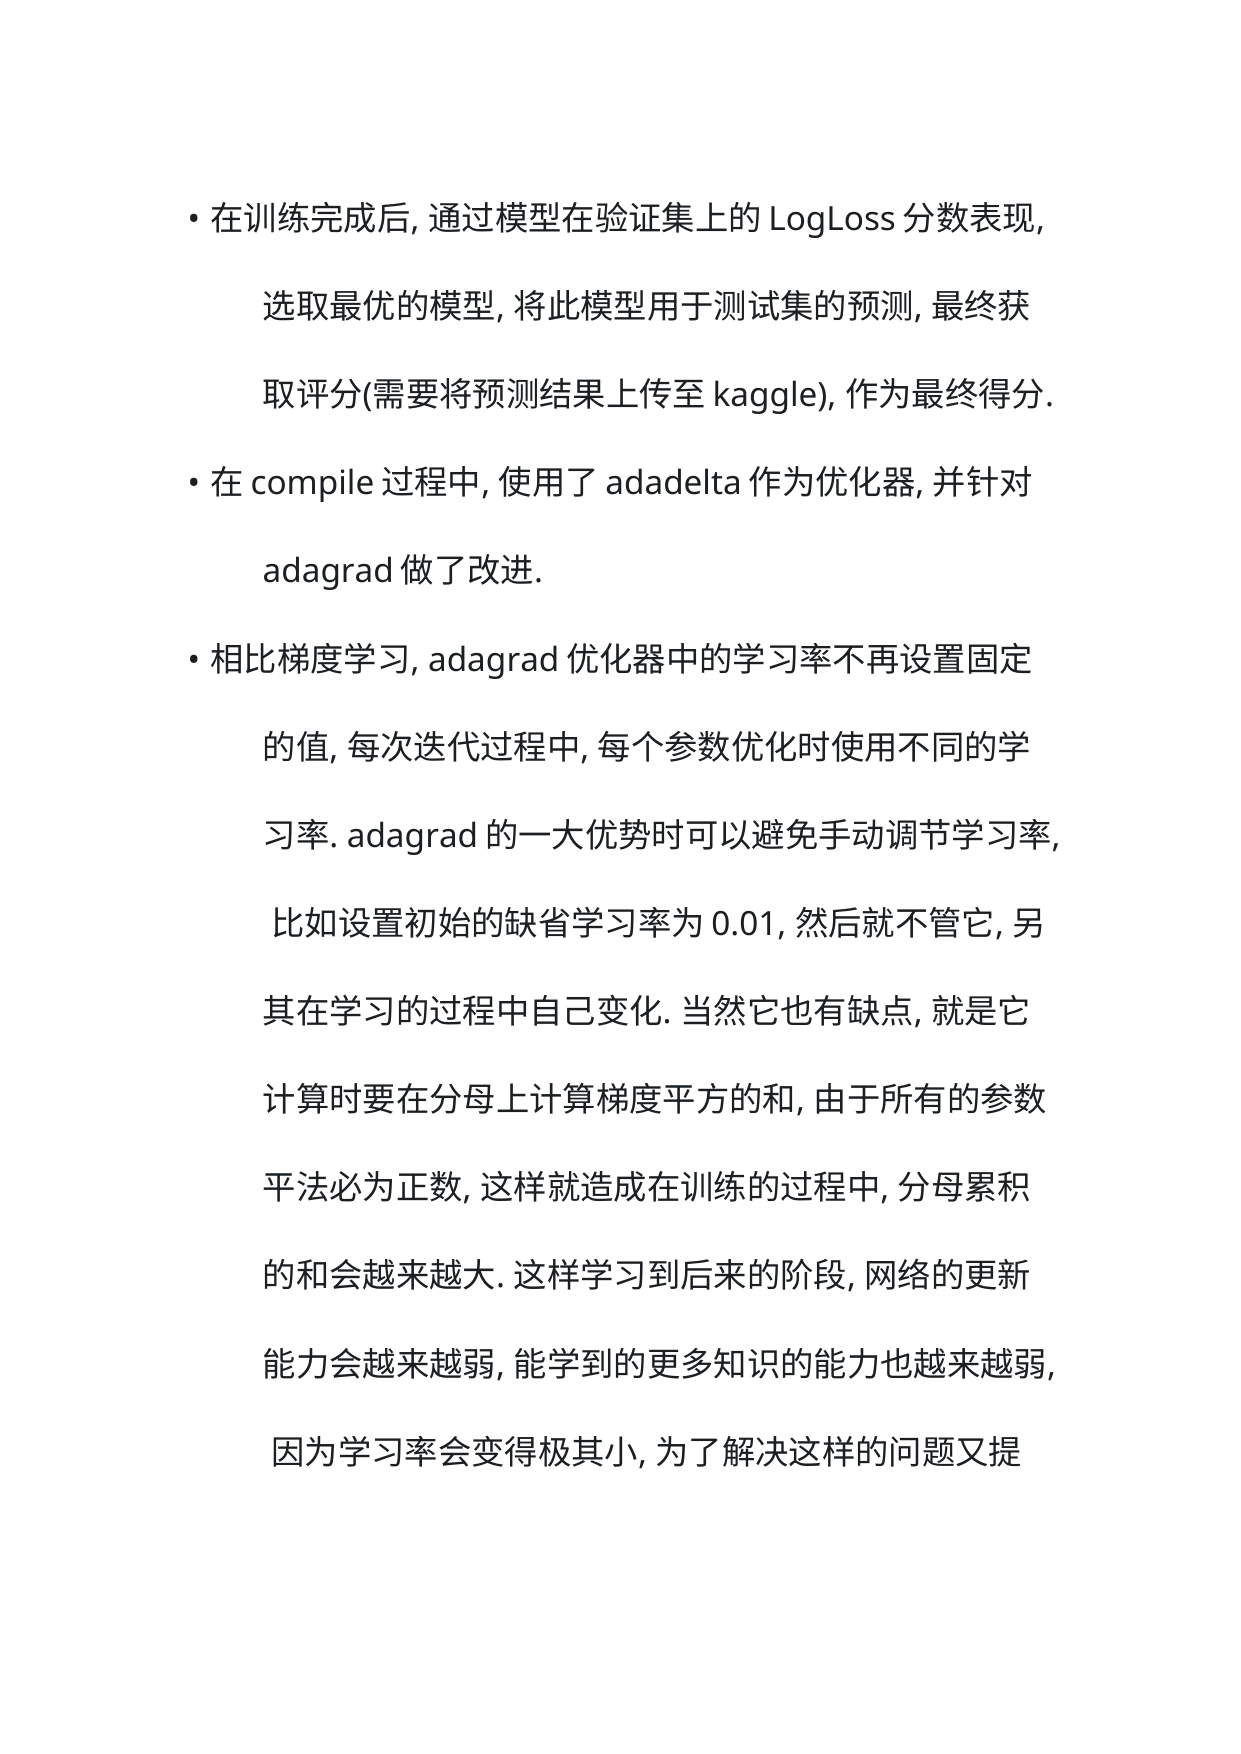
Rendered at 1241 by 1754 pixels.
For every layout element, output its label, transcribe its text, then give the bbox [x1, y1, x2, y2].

list 在训练完成后, 通过模型在验证集上的LogLoss分数表现, 选取最优的模型, 将此模型用于测试集的预测, 最终获取评分(需要将预测结果上传至kaggle), 作为最终得分. [187, 172, 1053, 436]
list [187, 613, 1053, 1494]
list 在compile过程中, 使用了adadelta作为优化器, 并针对adagrad做了改进. [187, 436, 1053, 613]
